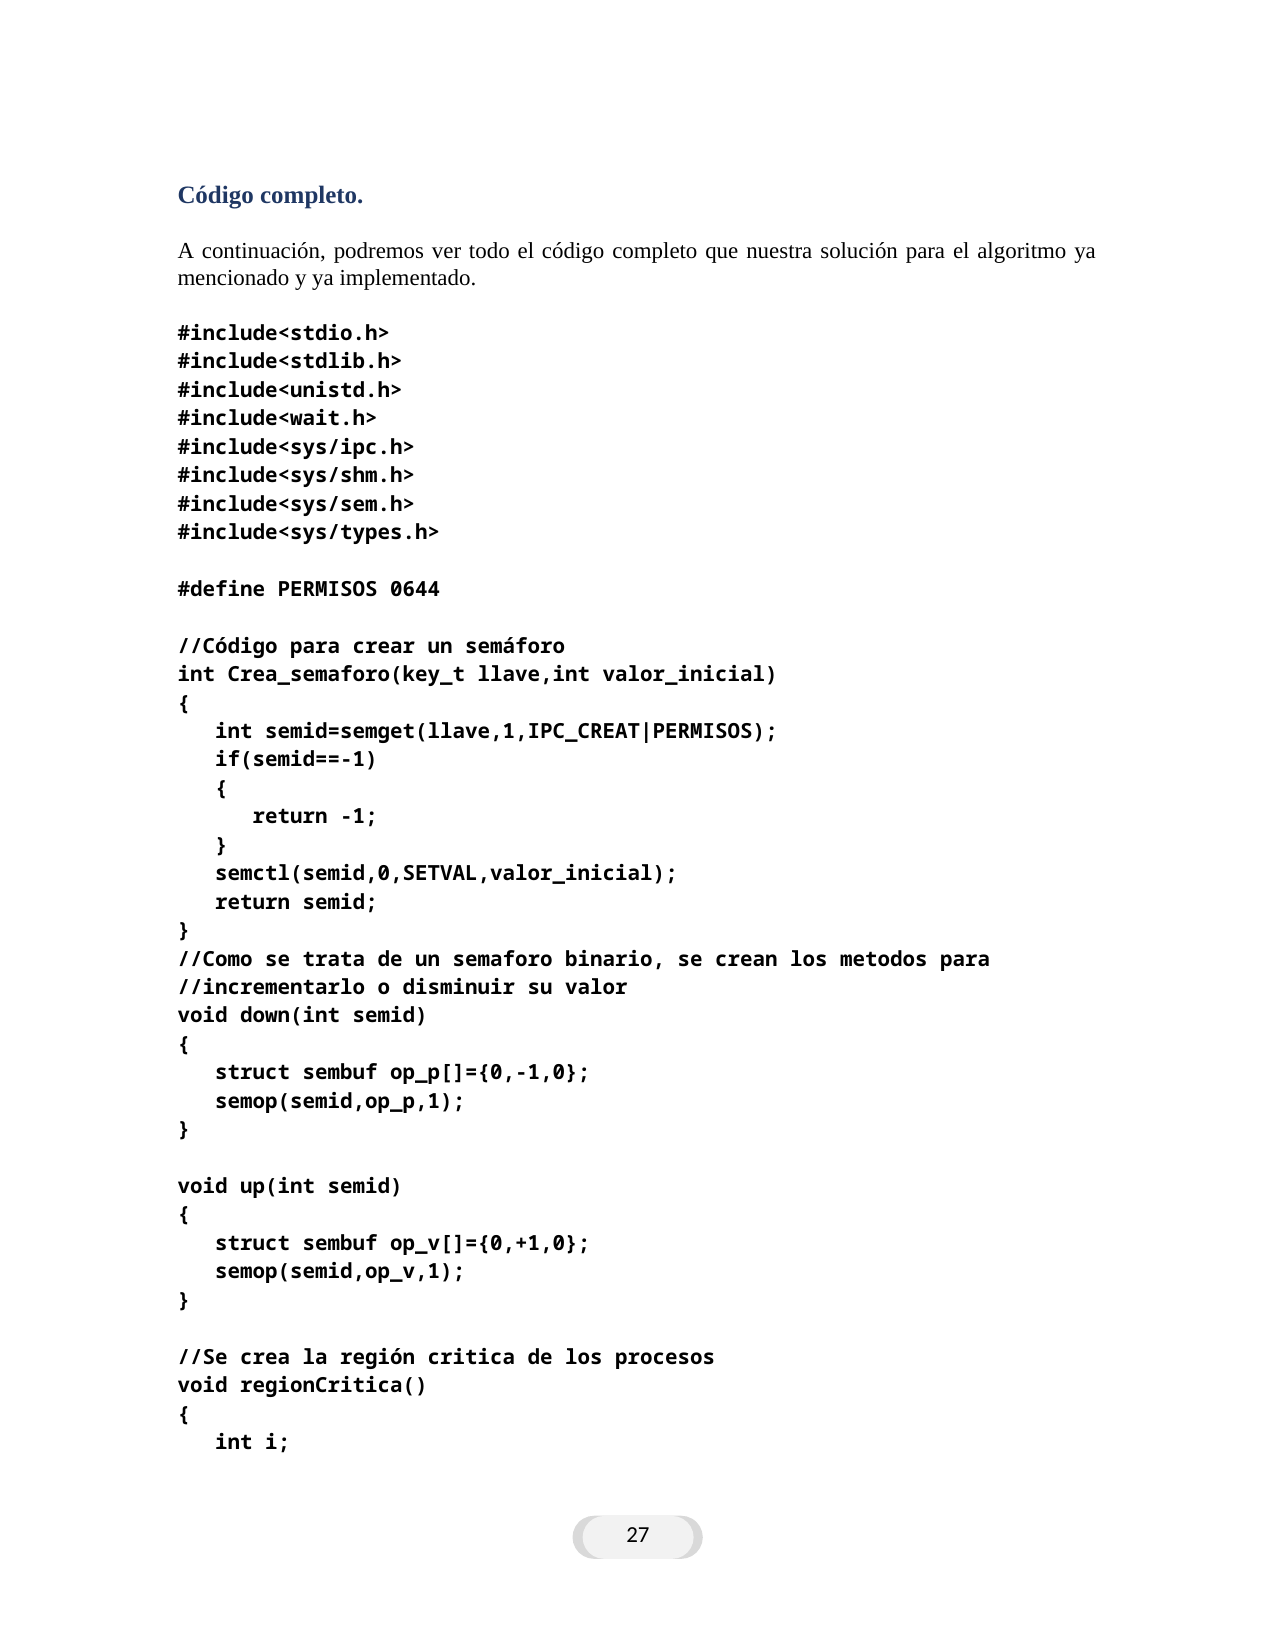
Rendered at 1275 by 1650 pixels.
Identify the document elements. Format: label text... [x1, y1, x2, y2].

text #include<unistd.h> [177, 375, 1098, 403]
text struct sembuf op_p[]={0,-1,0}; [177, 1057, 1098, 1086]
text void down(int semid) [177, 1001, 1098, 1029]
subtitle Código completo. [177, 181, 1098, 209]
text #include<stdlib.h> [177, 346, 1098, 375]
text { [177, 773, 1098, 801]
text { [177, 1399, 1098, 1427]
text void regionCritica() [177, 1370, 1098, 1399]
text { [177, 1029, 1098, 1057]
text { [177, 1199, 1098, 1228]
text //Se crea la región critica de los procesos [177, 1342, 1098, 1370]
text #define PERMISOS 0644 [177, 574, 1098, 602]
text if(semid==-1) [177, 744, 1098, 773]
text A continuación, podremos ver todo el código completo que nuestra solución para el algoritmo ya mencionado y ya implementado. [177, 237, 1098, 290]
text int i; [177, 1427, 1098, 1456]
text { [177, 688, 1098, 716]
text //Como se trata de un semaforo binario, se crean los metodos para [177, 944, 1098, 972]
text //Código para crear un semáforo [177, 631, 1098, 659]
text #include<sys/sem.h> [177, 489, 1098, 517]
text semop(semid,op_p,1); [177, 1086, 1098, 1114]
text #include<wait.h> [177, 403, 1098, 432]
text struct sembuf op_v[]={0,+1,0}; [177, 1228, 1098, 1256]
text #include<sys/types.h> [177, 517, 1098, 546]
text } [177, 1114, 1098, 1143]
text //incrementarlo o disminuir su valor [177, 972, 1098, 1001]
text #include<sys/ipc.h> [177, 432, 1098, 460]
text #include<stdio.h> [177, 318, 1098, 346]
text semctl(semid,0,SETVAL,valor_inicial); [177, 858, 1098, 887]
text semop(semid,op_v,1); [177, 1256, 1098, 1285]
text } [177, 830, 1098, 858]
text } [177, 1285, 1098, 1313]
text int semid=semget(llave,1,IPC_CREAT|PERMISOS); [177, 716, 1098, 744]
text return semid; [177, 887, 1098, 915]
text return -1; [177, 801, 1098, 830]
text int Crea_semaforo(key_t llave,int valor_inicial) [177, 659, 1098, 688]
text } [177, 915, 1098, 944]
text void up(int semid) [177, 1171, 1098, 1199]
text #include<sys/shm.h> [177, 460, 1098, 489]
